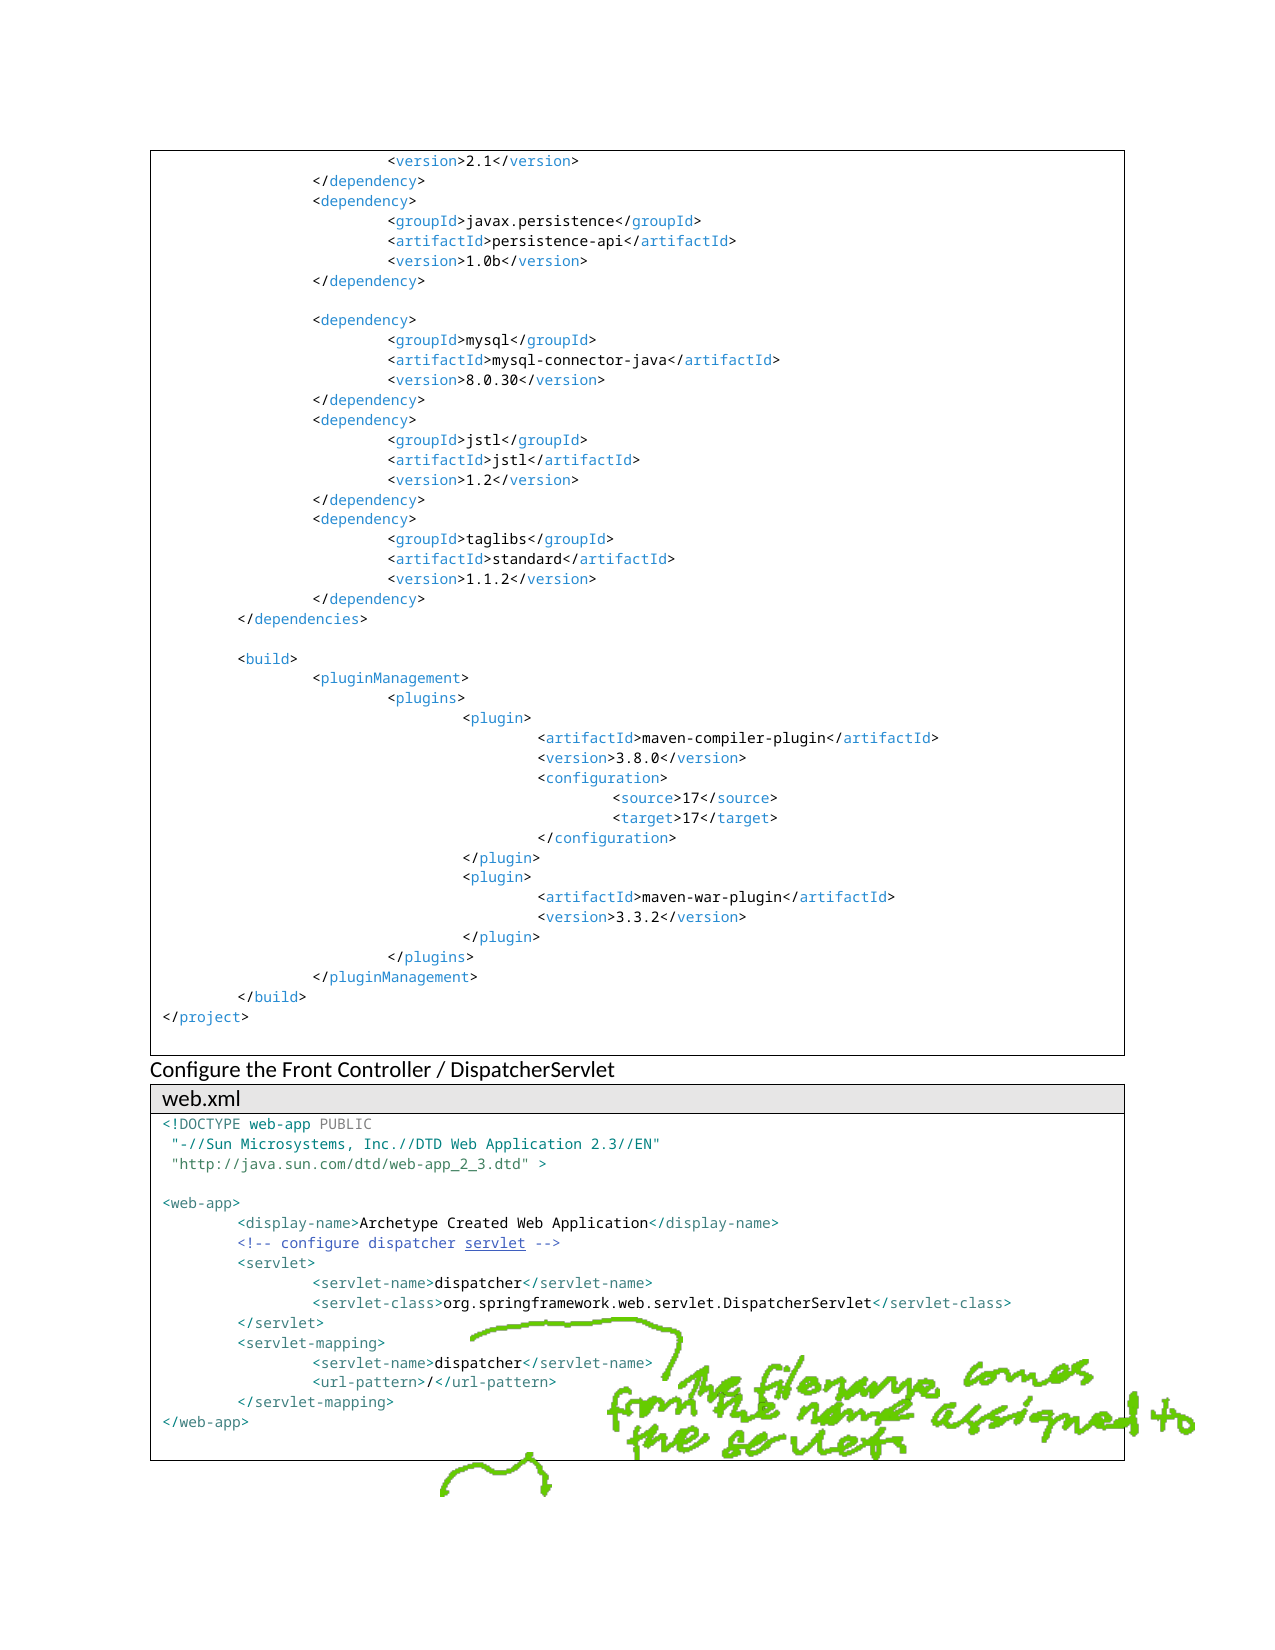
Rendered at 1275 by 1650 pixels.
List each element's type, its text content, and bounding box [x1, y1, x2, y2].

picture [470, 1317, 1195, 1460]
text Configure the Front Controller / DispatcherServlet [150, 1056, 1125, 1083]
picture [440, 1452, 552, 1497]
table_cell <!DOCTYPE web-app PUBLIC "-//Sun Microsystems, Inc.//DTD Web Application 2.3//EN" "http://java.sun.com/dtd/web-app_2_3.dtd" > <web-app> <display-name>Archetype Created Web Application</display-name> <!-- configure dispatcher servlet --> <servlet> <servlet-name>dispatcher</servlet-name> <servlet-class>org.springframework.web.servlet.DispatcherServlet</servlet-class> </servlet> <servlet-mapping> <servlet-name>dispatcher</servlet-name> <url-pattern>/</url-pattern> </servlet-mapping> </web-app> [151, 1114, 1124, 1460]
table_header web.xml [151, 1085, 1124, 1113]
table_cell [151, 151, 1124, 1054]
